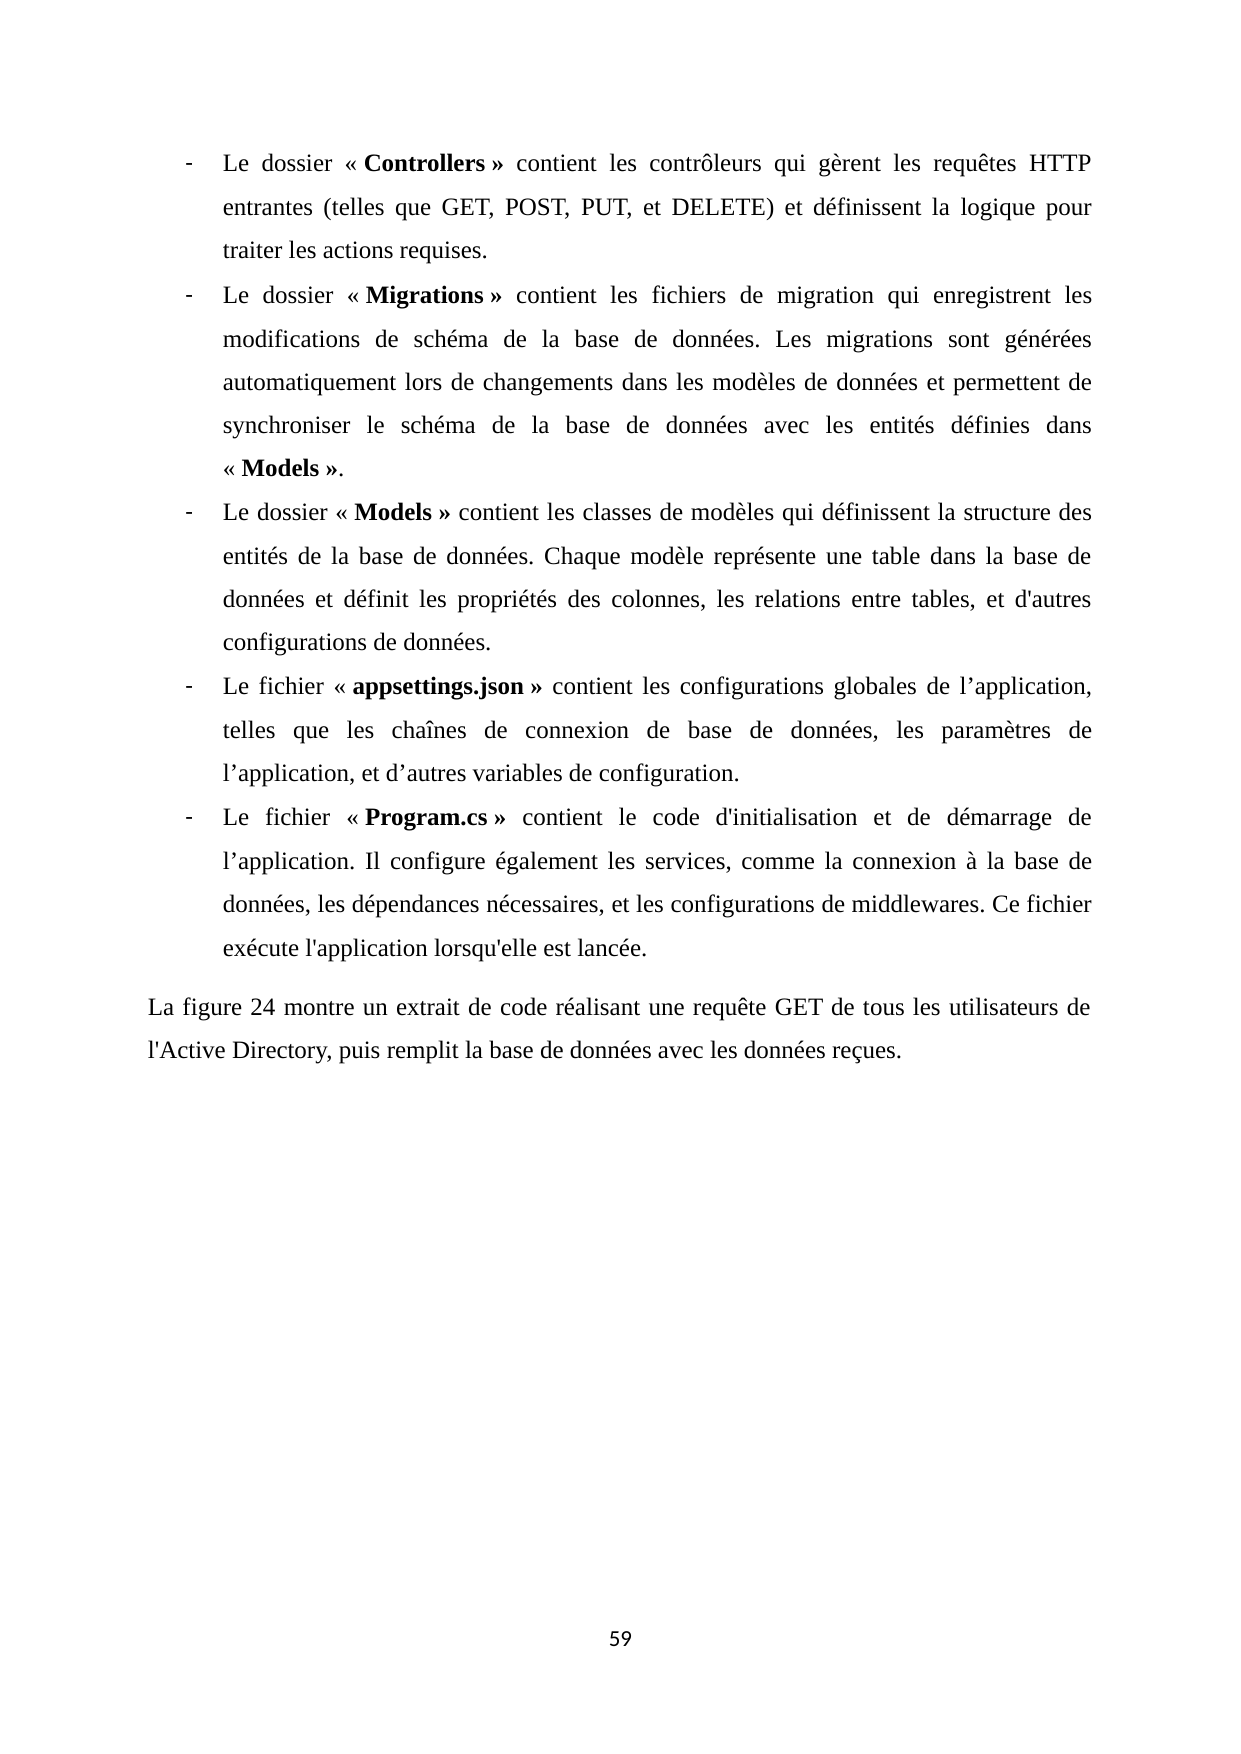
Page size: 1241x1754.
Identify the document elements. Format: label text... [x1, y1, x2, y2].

list Le dossier « Controllers » contient les contrôleurs qui gèrent les requêtes HTTP entrantes (telles que GET, POST, PUT, et DELETE) et définissent la logique pour traiter les actions requises. [185, 148, 1093, 264]
list Le fichier « appsettings.json » contient les configurations globales de l’application, telles que les chaînes de connexion de base de données, les paramètres de l’application, et d’autres variables de configuration. [185, 670, 1093, 787]
text La figure 24 montre un extrait de code réalisant une requête GET de tous les utilisateurs de l'Active Directory, puis remplit la base de données avec les données reçues. [148, 992, 1093, 1064]
list Le dossier « Models » contient les classes de modèles qui définissent la structure des entités de la base de données. Chaque modèle représente une table dans la base de données et définit les propriétés des colonnes, les relations entre tables, et d'autres configurations de données. [185, 496, 1093, 656]
list Le fichier « Program.cs » contient le code d'initialisation et de démarrage de l’application. Il configure également les services, comme la connexion à la base de données, les dépendances nécessaires, et les configurations de middlewares. Ce fichier exécute l'application lorsqu'elle est lancée. [185, 802, 1093, 961]
list Le dossier « Migrations » contient les fichiers de migration qui enregistrent les modifications de schéma de la base de données. Les migrations sont générées automatiquement lors de changements dans les modèles de données et permettent de synchroniser le schéma de la base de données avec les entités définies dans « Models ». [185, 279, 1093, 482]
